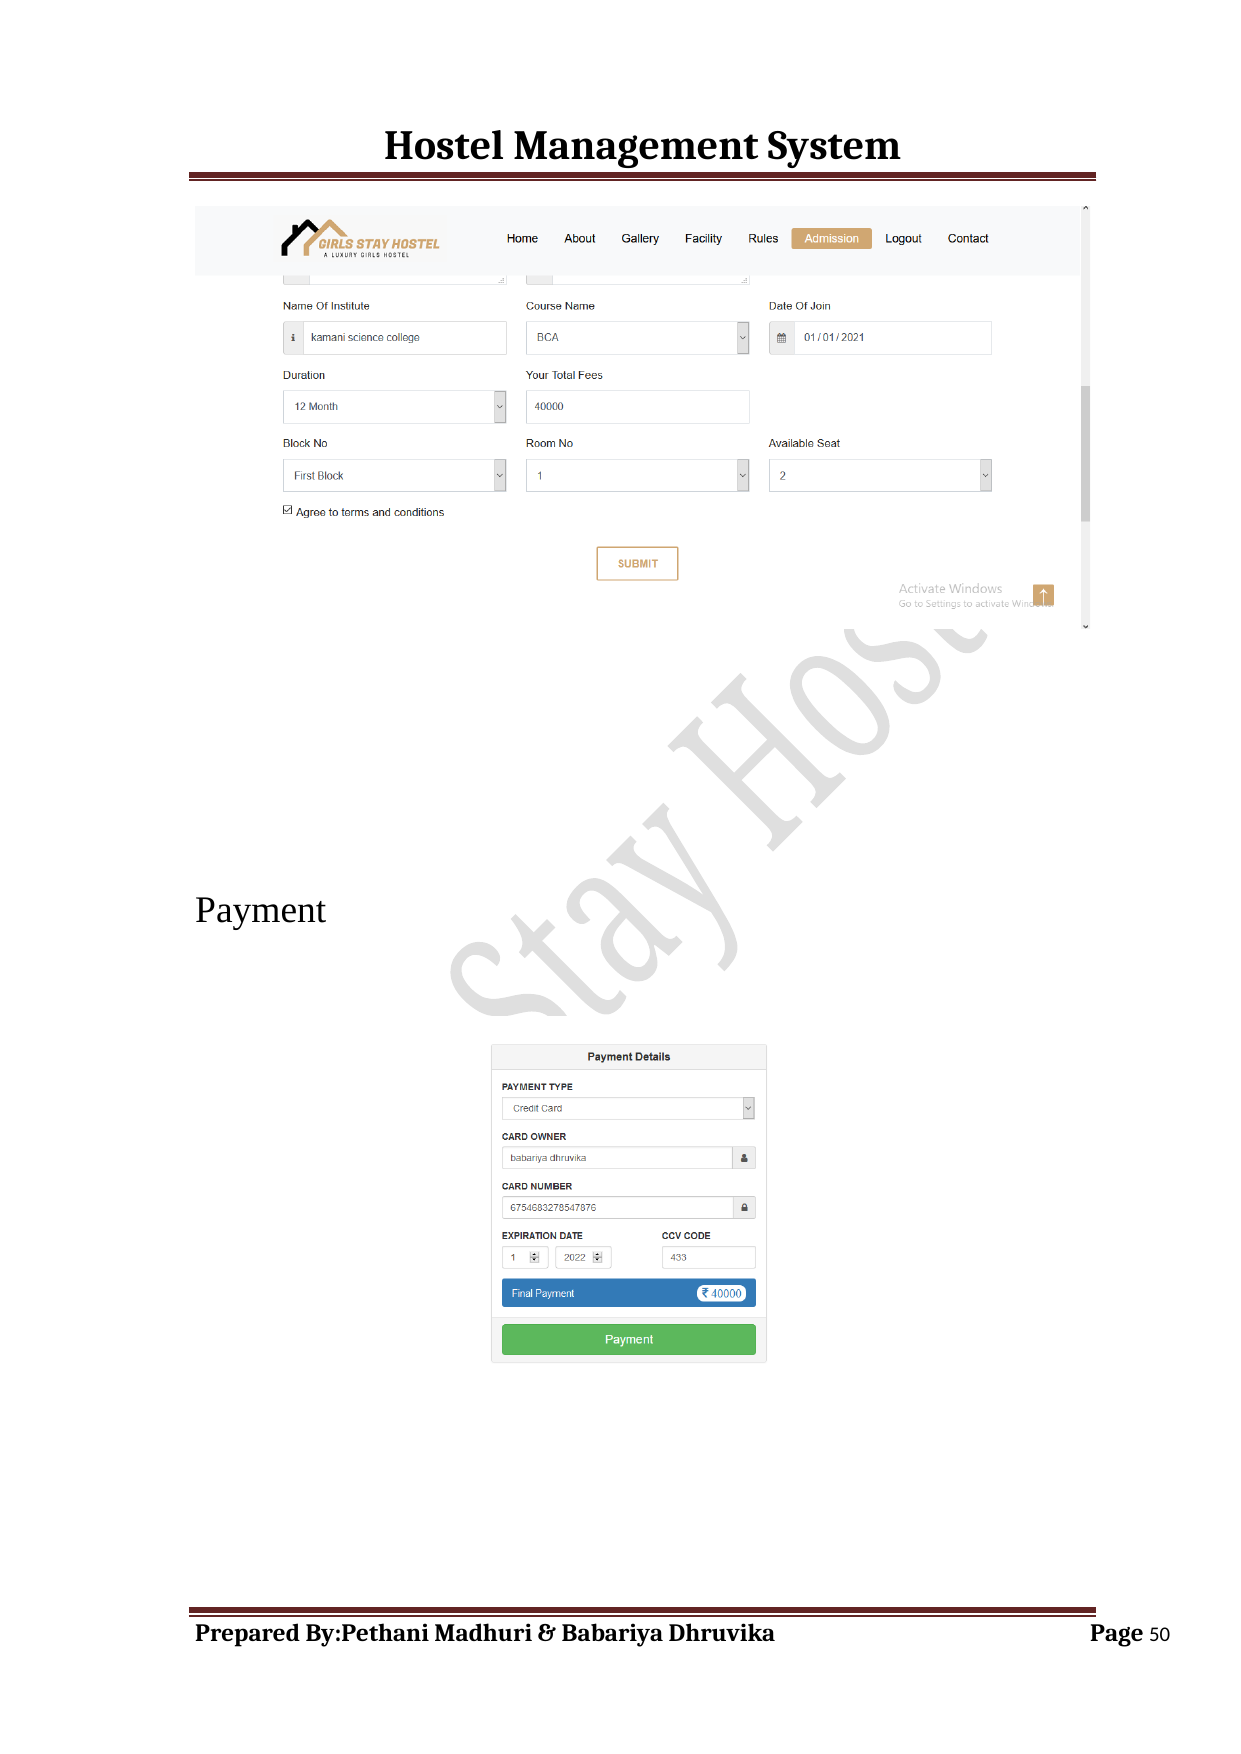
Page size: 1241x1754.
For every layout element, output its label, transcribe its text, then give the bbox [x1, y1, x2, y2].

text Payment [195, 887, 1090, 930]
picture [195, 206, 1091, 629]
picture [195, 1016, 1091, 1399]
